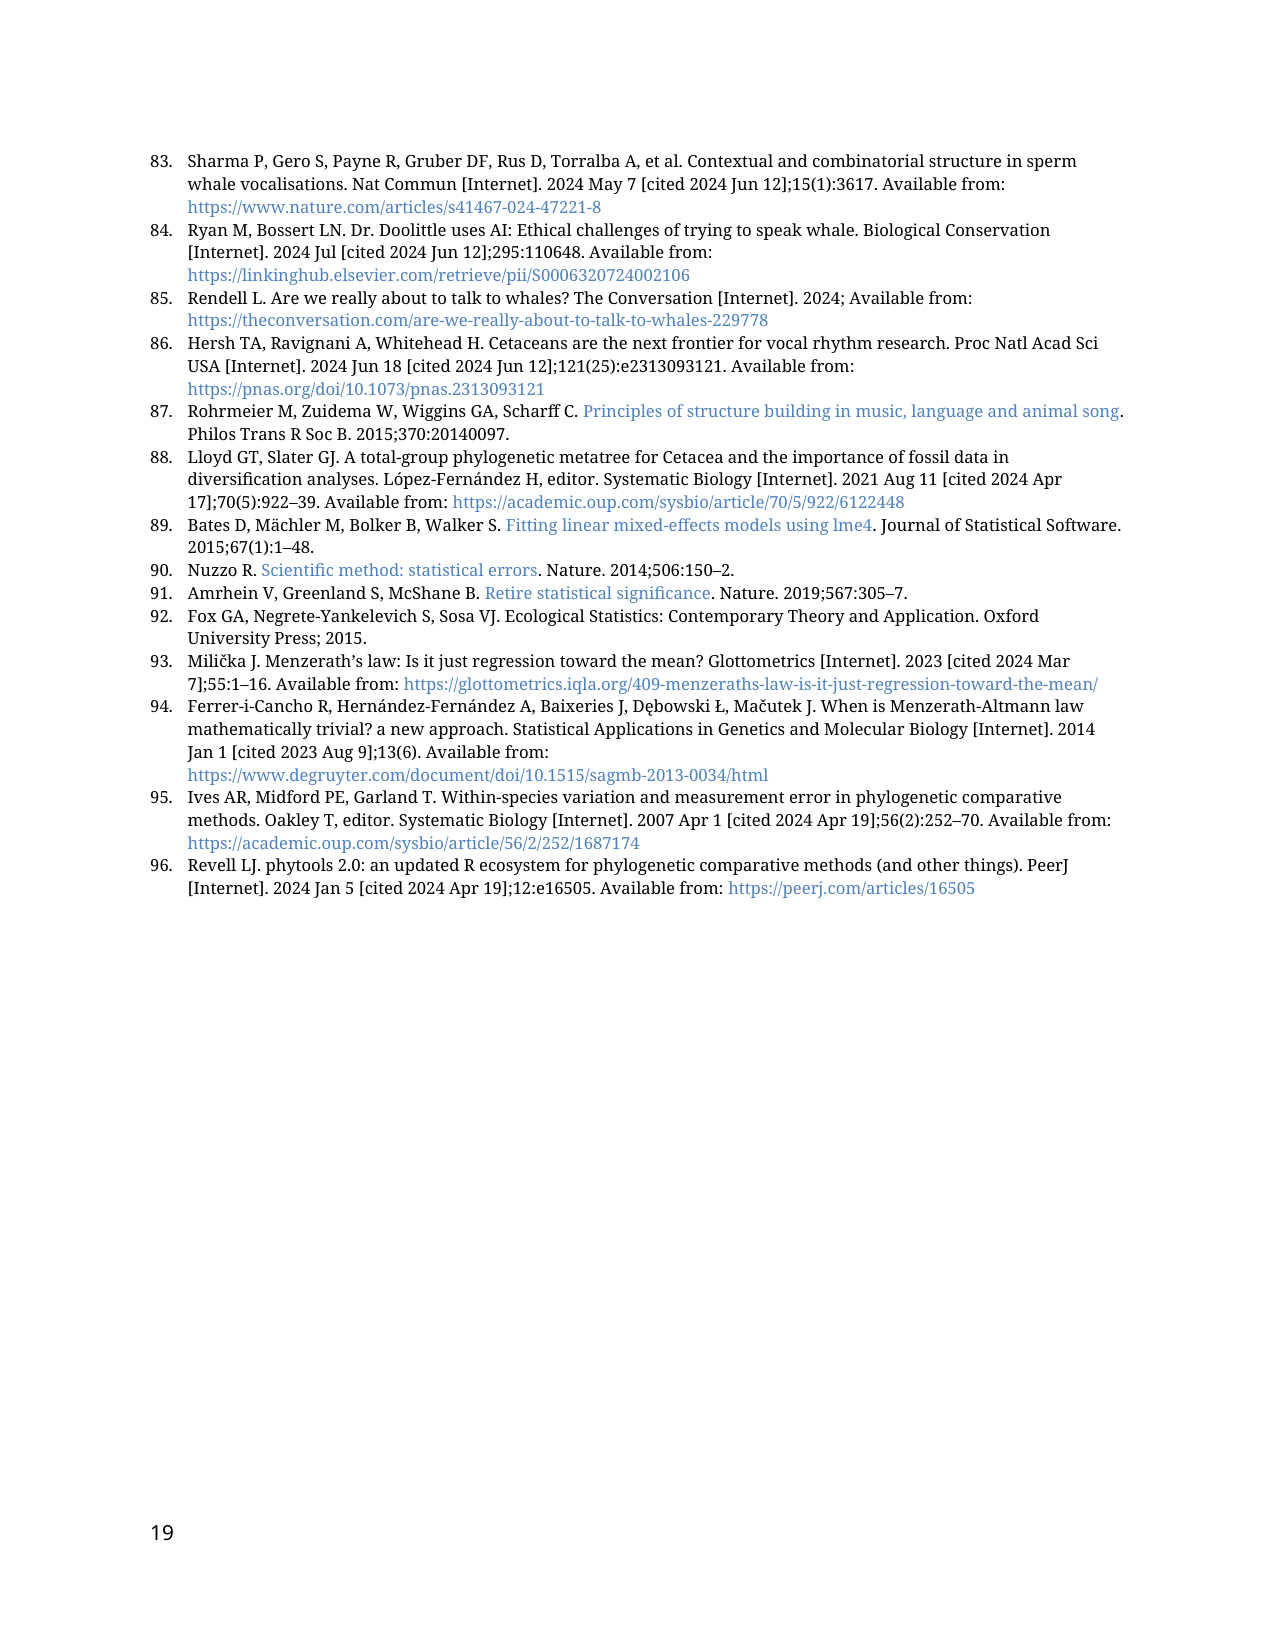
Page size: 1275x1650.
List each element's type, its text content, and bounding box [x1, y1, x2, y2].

text 87. Rohrmeier M, Zuidema W, Wiggins GA, Scharff C. Principles of structure building in music, language and animal song. Philos Trans R Soc B. 2015;370:20140097. [150, 400, 1125, 445]
text 92. Fox GA, Negrete-Yankelevich S, Sosa VJ. Ecological Statistics: Contemporary Theory and Application. Oxford University Press; 2015. [150, 604, 1125, 649]
text 90. Nuzzo R. Scientific method: statistical errors. Nature. 2014;506:150–2. [150, 559, 1125, 581]
text 88. Lloyd GT, Slater GJ. A total-group phylogenetic metatree for Cetacea and the importance of fossil data in diversification analyses. López-Fernández H, editor. Systematic Biology [Internet]. 2021 Aug 11 [cited 2024 Apr 17];70(5):922–39. Available from: https://academic.oup.com/sysbio/article/70/5/922/6122448 [150, 445, 1125, 513]
text 89. Bates D, Mächler M, Bolker B, Walker S. Fitting linear mixed-effects models using lme4. Journal of Statistical Software. 2015;67(1):1–48. [150, 513, 1125, 559]
text 83. Sharma P, Gero S, Payne R, Gruber DF, Rus D, Torralba A, et al. Contextual and combinatorial structure in sperm whale vocalisations. Nat Commun [Internet]. 2024 May 7 [cited 2024 Jun 12];15(1):3617. Available from: https://www.nature.com/articles/s41467-024-47221-8 [150, 150, 1125, 218]
text 91. Amrhein V, Greenland S, McShane B. Retire statistical significance. Nature. 2019;567:305–7. [150, 581, 1125, 604]
text 86. Hersh TA, Ravignani A, Whitehead H. Cetaceans are the next frontier for vocal rhythm research. Proc Natl Acad Sci USA [Internet]. 2024 Jun 18 [cited 2024 Jun 12];121(25):e2313093121. Available from: https://pnas.org/doi/10.1073/pnas.2313093121 [150, 332, 1125, 400]
text 84. Ryan M, Bossert LN. Dr. Doolittle uses AI: Ethical challenges of trying to speak whale. Biological Conservation [Internet]. 2024 Jul [cited 2024 Jun 12];295:110648. Available from: https://linkinghub.elsevier.com/retrieve/pii/S0006320724002106 [150, 218, 1125, 286]
text 94. Ferrer-i-Cancho R, Hernández-Fernández A, Baixeries J, Dębowski Ł, Mačutek J. When is Menzerath-Altmann law mathematically trivial? a new approach. Statistical Applications in Genetics and Molecular Biology [Internet]. 2014 Jan 1 [cited 2023 Aug 9];13(6). Available from: https://www.degruyter.com/document/doi/10.1515/sagmb-2013-0034/html [150, 695, 1125, 786]
text 95. Ives AR, Midford PE, Garland T. Within-species variation and measurement error in phylogenetic comparative methods. Oakley T, editor. Systematic Biology [Internet]. 2007 Apr 1 [cited 2024 Apr 19];56(2):252–70. Available from: https://academic.oup.com/sysbio/article/56/2/252/1687174 [150, 786, 1125, 854]
text 96. Revell LJ. phytools 2.0: an updated R ecosystem for phylogenetic comparative methods (and other things). PeerJ [Internet]. 2024 Jan 5 [cited 2024 Apr 19];12:e16505. Available from: https://peerj.com/articles/16505 [150, 854, 1125, 899]
text 93. Milička J. Menzerath’s law: Is it just regression toward the mean? Glottometrics [Internet]. 2023 [cited 2024 Mar 7];55:1–16. Available from: https://glottometrics.iqla.org/409-menzeraths-law-is-it-just-regression-toward-the-mean/ [150, 649, 1125, 695]
text 85. Rendell L. Are we really about to talk to whales? The Conversation [Internet]. 2024; Available from: https://theconversation.com/are-we-really-about-to-talk-to-whales-229778 [150, 286, 1125, 332]
